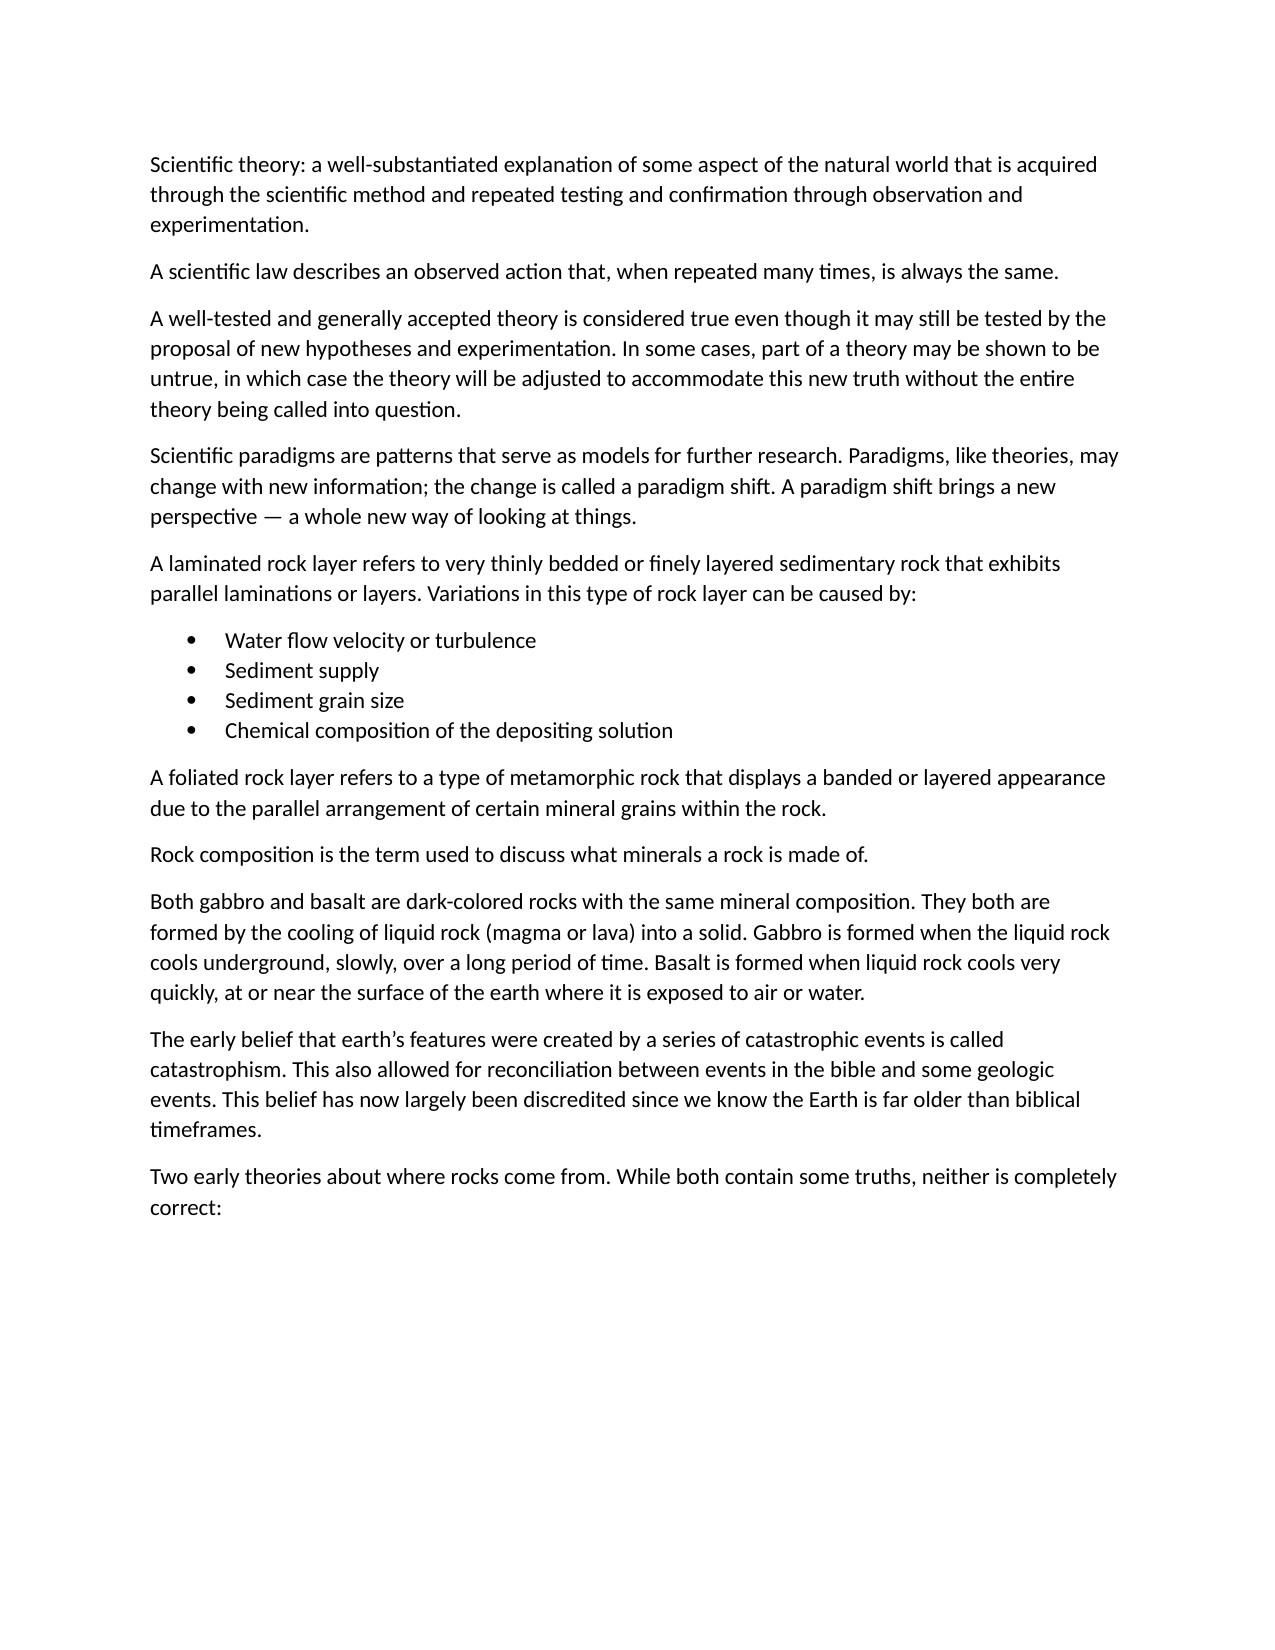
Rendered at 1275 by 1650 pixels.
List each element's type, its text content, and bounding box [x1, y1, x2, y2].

list Chemical composition of the depositing solution [187, 717, 1125, 745]
list Sediment supply [187, 656, 1125, 684]
text A foliated rock layer refers to a type of metamorphic rock that displays a banded or layered appearance due to the parallel arrangement of certain mineral grains within the rock. [150, 763, 1125, 822]
text A well-tested and generally accepted theory is considered true even though it may still be tested by the proposal of new hypotheses and experimentation. In some cases, part of a theory may be shown to be untrue, in which case the theory will be adjusted to accommodate this new truth without the entire theory being called into question. [150, 304, 1125, 423]
text A scientific law describes an observed action that, when repeated many times, is always the same. [150, 257, 1125, 285]
text The early belief that earth’s features were created by a series of catastrophic events is called catastrophism. This also allowed for reconciliation between events in the bible and some geologic events. This belief has now largely been discredited since we know the Earth is far older than biblical timeframes. [150, 1025, 1125, 1144]
list Sediment grain size [187, 686, 1125, 714]
text A laminated rock layer refers to very thinly bedded or finely layered sedimentary rock that exhibits parallel laminations or layers. Variations in this type of rock layer can be caused by: [150, 549, 1125, 607]
text Both gabbro and basalt are dark-colored rocks with the same mineral composition. They both are formed by the cooling of liquid rock (magma or lava) into a solid. Gabbro is formed when the liquid rock cools underground, slowly, over a long period of time. Basalt is formed when liquid rock cools very quickly, at or near the surface of the earth where it is exposed to air or water. [150, 887, 1125, 1006]
list Water flow velocity or turbulence [187, 626, 1125, 654]
text Two early theories about where rocks come from. While both contain some truths, neither is completely correct: [150, 1162, 1125, 1221]
text Rock composition is the term used to discuss what minerals a rock is made of. [150, 841, 1125, 869]
text Scientific theory: a well-substantiated explanation of some aspect of the natural world that is acquired through the scientific method and repeated testing and confirmation through observation and experimentation. [150, 150, 1125, 238]
text Scientific paradigms are patterns that serve as models for further research. Paradigms, like theories, may change with new information; the change is called a paradigm shift. A paradigm shift brings a new perspective — a whole new way of looking at things. [150, 442, 1125, 530]
